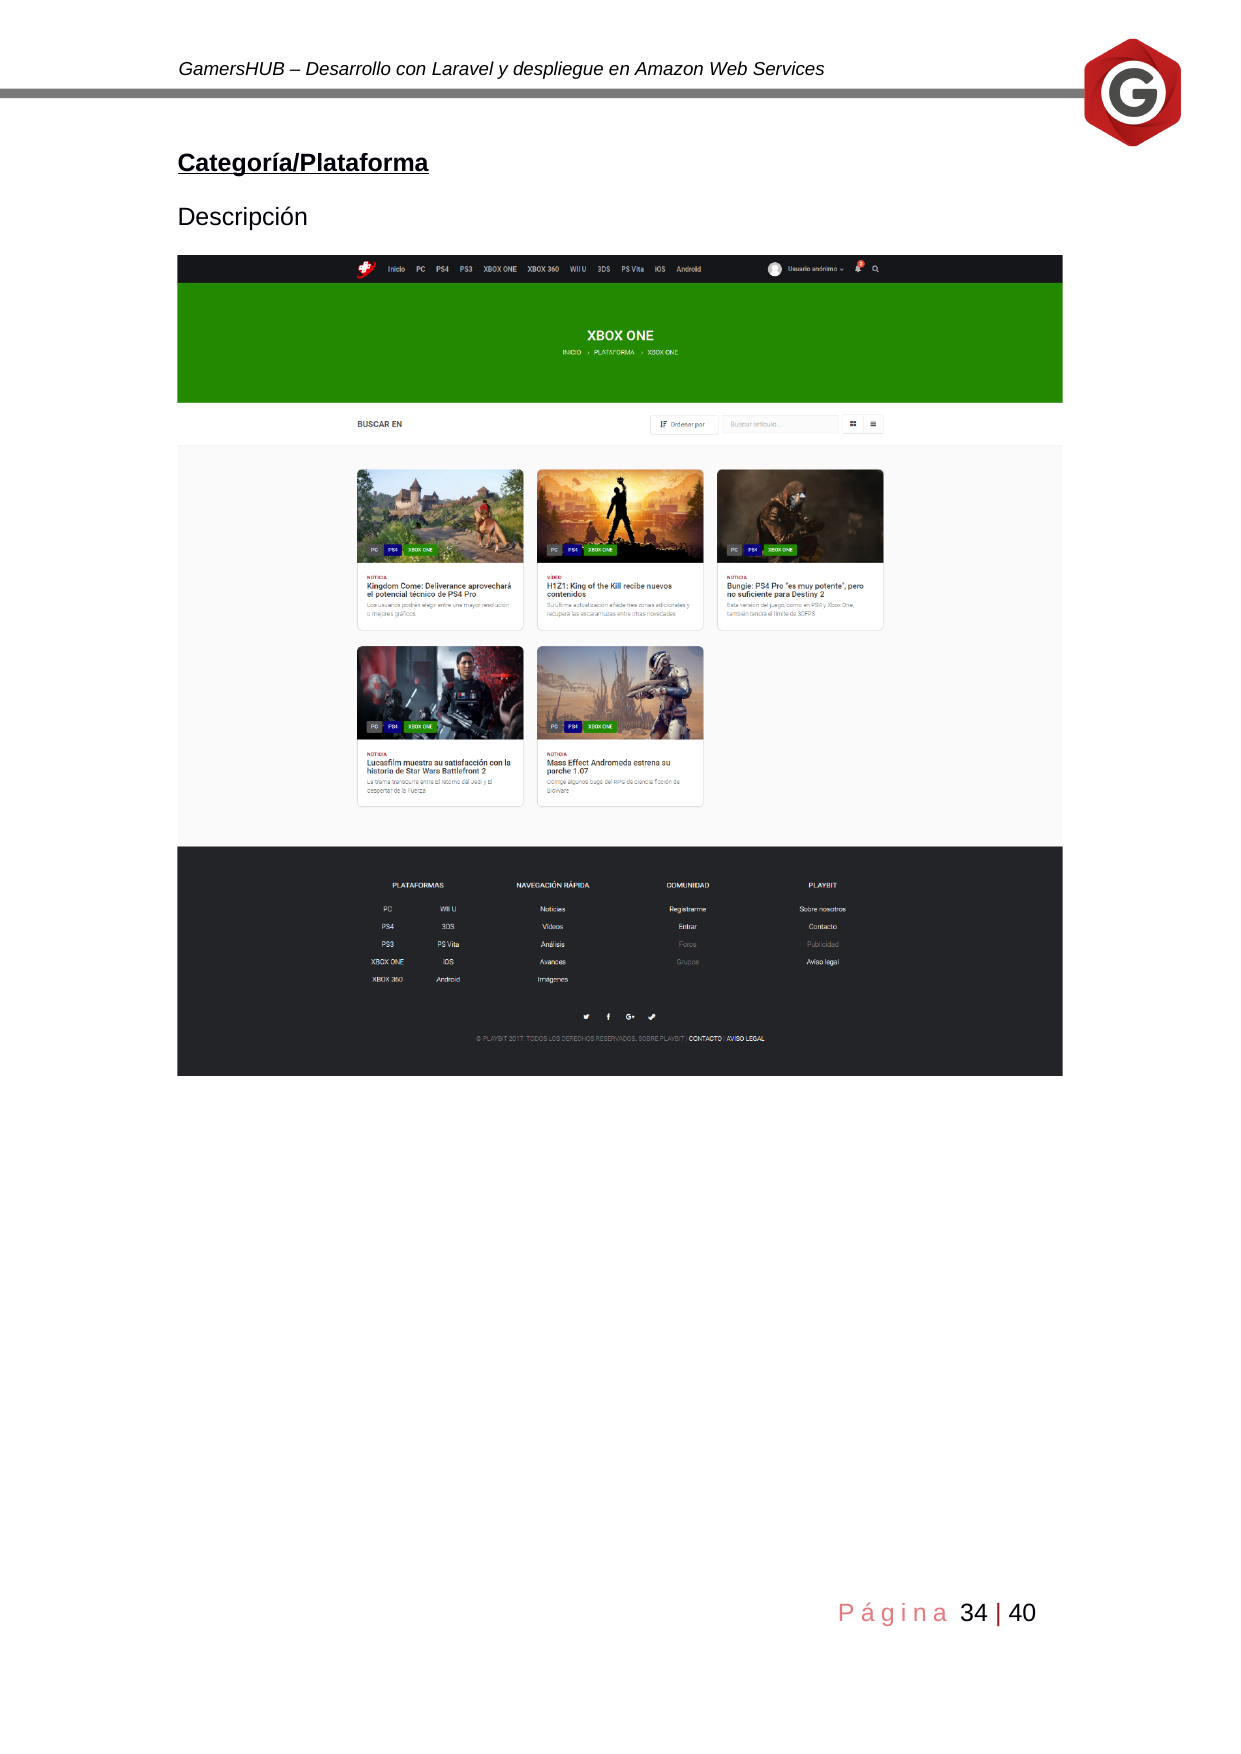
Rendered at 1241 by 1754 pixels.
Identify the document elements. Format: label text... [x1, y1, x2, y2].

text Descripción [177, 201, 1063, 230]
picture [177, 255, 1063, 1076]
text Categoría/Plataforma [177, 148, 1063, 176]
picture [1073, 33, 1192, 152]
